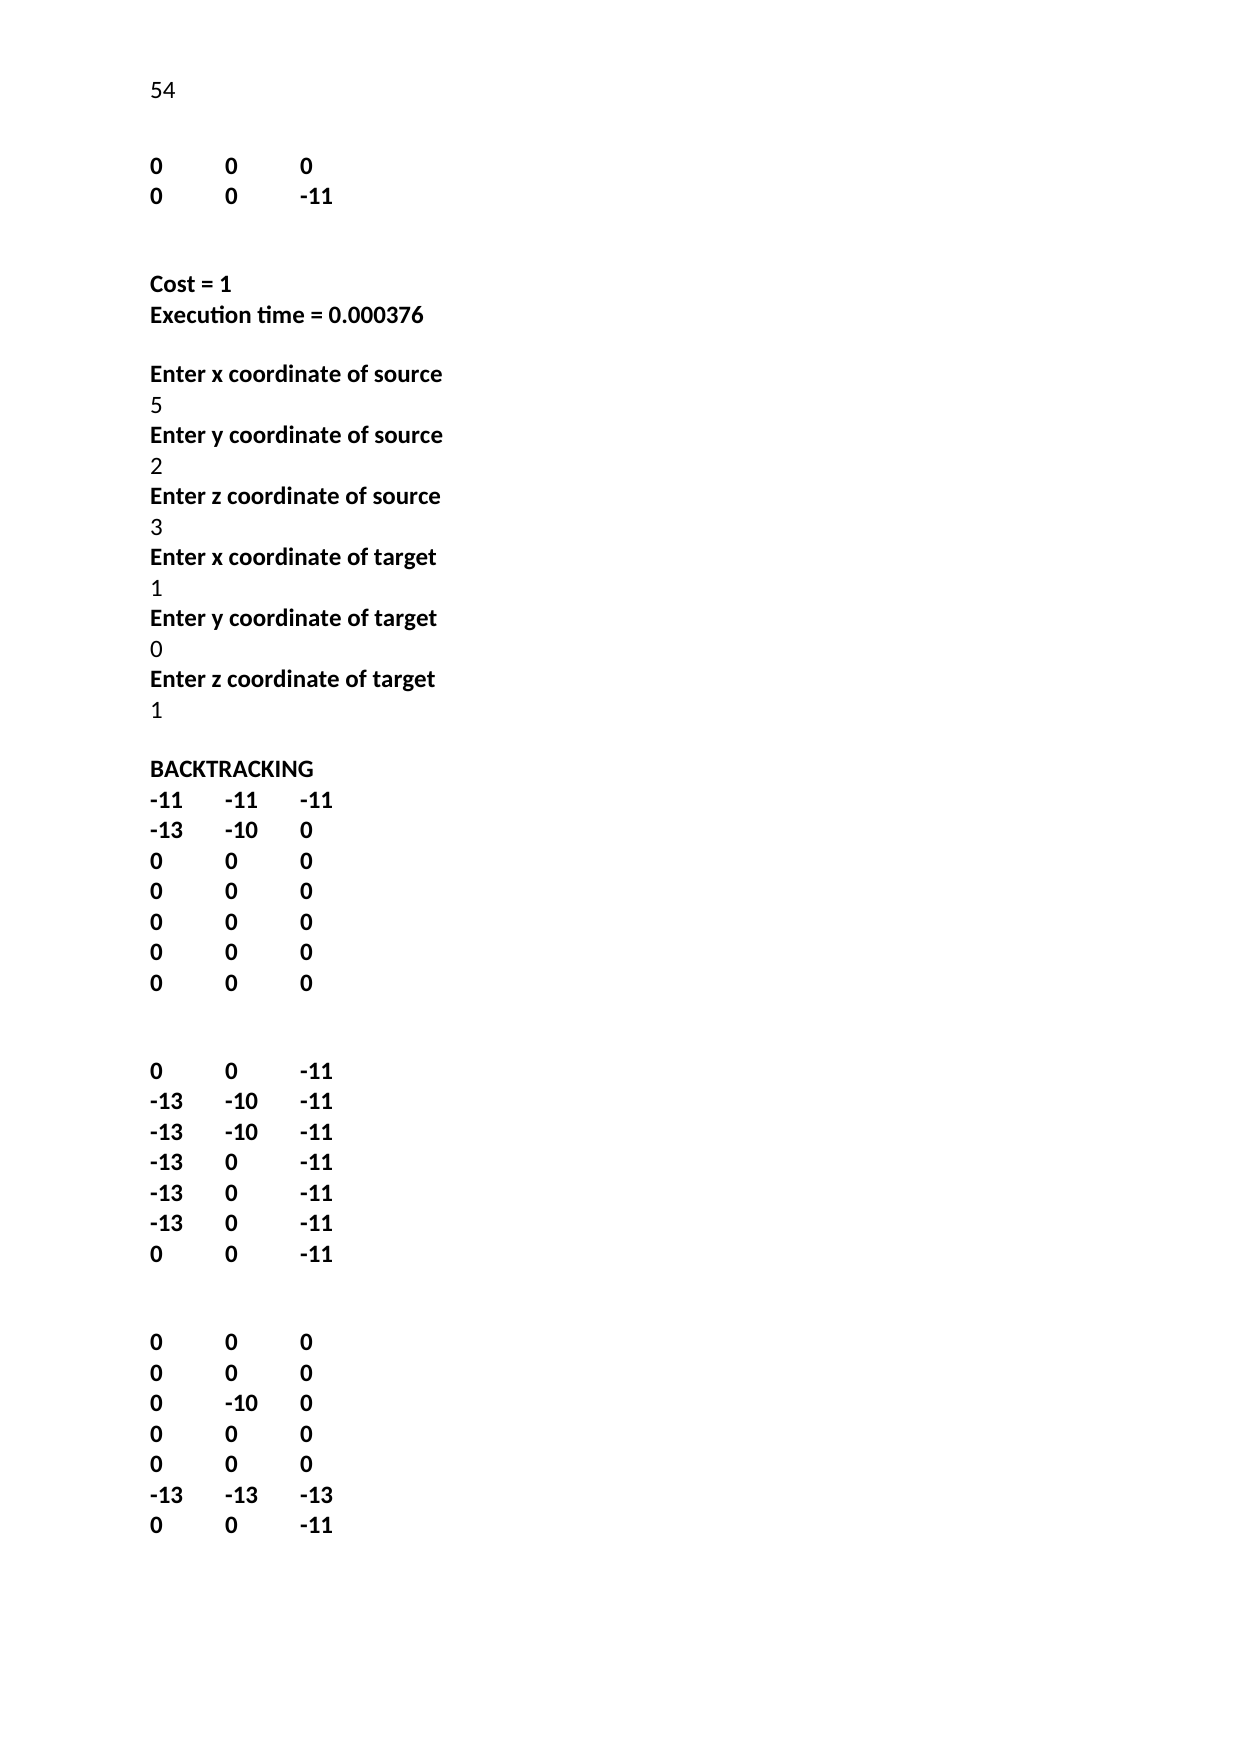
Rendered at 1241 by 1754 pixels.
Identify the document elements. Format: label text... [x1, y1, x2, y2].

text 0 0 0 [150, 906, 1090, 936]
text 5 [150, 389, 1090, 419]
text Enter z coordinate of source [150, 480, 1090, 511]
text 0 0 0 [150, 875, 1090, 906]
text -13 -10 -11 [150, 1116, 1090, 1147]
text 0 0 -11 [150, 181, 1090, 211]
text 0 0 -11 [150, 1055, 1090, 1086]
text 0 0 0 [150, 1418, 1090, 1448]
text -13 0 -11 [150, 1147, 1090, 1177]
text Enter y coordinate of source [150, 419, 1090, 450]
text Execution time = 0.000376 [150, 299, 1090, 329]
text 0 [150, 633, 1090, 663]
text 0 0 0 [150, 1326, 1090, 1357]
text Cost = 1 [150, 268, 1090, 299]
text 0 0 0 [150, 845, 1090, 875]
text -13 0 -11 [150, 1177, 1090, 1208]
text 1 [150, 572, 1090, 602]
text 3 [150, 511, 1090, 541]
text BACKTRACKING [150, 753, 1090, 784]
text 0 0 -11 [150, 1509, 1090, 1540]
text 0 0 0 [150, 1448, 1090, 1479]
text 0 0 0 [150, 1357, 1090, 1387]
text Enter z coordinate of target [150, 663, 1090, 694]
text 0 0 -11 [150, 1238, 1090, 1269]
text 0 0 0 [150, 936, 1090, 967]
text 2 [150, 450, 1090, 480]
text Enter y coordinate of target [150, 602, 1090, 633]
text -13 -10 -11 [150, 1086, 1090, 1116]
text -13 -10 0 [150, 814, 1090, 845]
text 1 [150, 694, 1090, 724]
text 0 0 0 [150, 150, 1090, 181]
text 0 -10 0 [150, 1387, 1090, 1418]
text Enter x coordinate of source [150, 358, 1090, 389]
text -13 -13 -13 [150, 1479, 1090, 1509]
text 0 0 0 [150, 967, 1090, 997]
text -11 -11 -11 [150, 784, 1090, 814]
text Enter x coordinate of target [150, 541, 1090, 572]
text -13 0 -11 [150, 1208, 1090, 1238]
